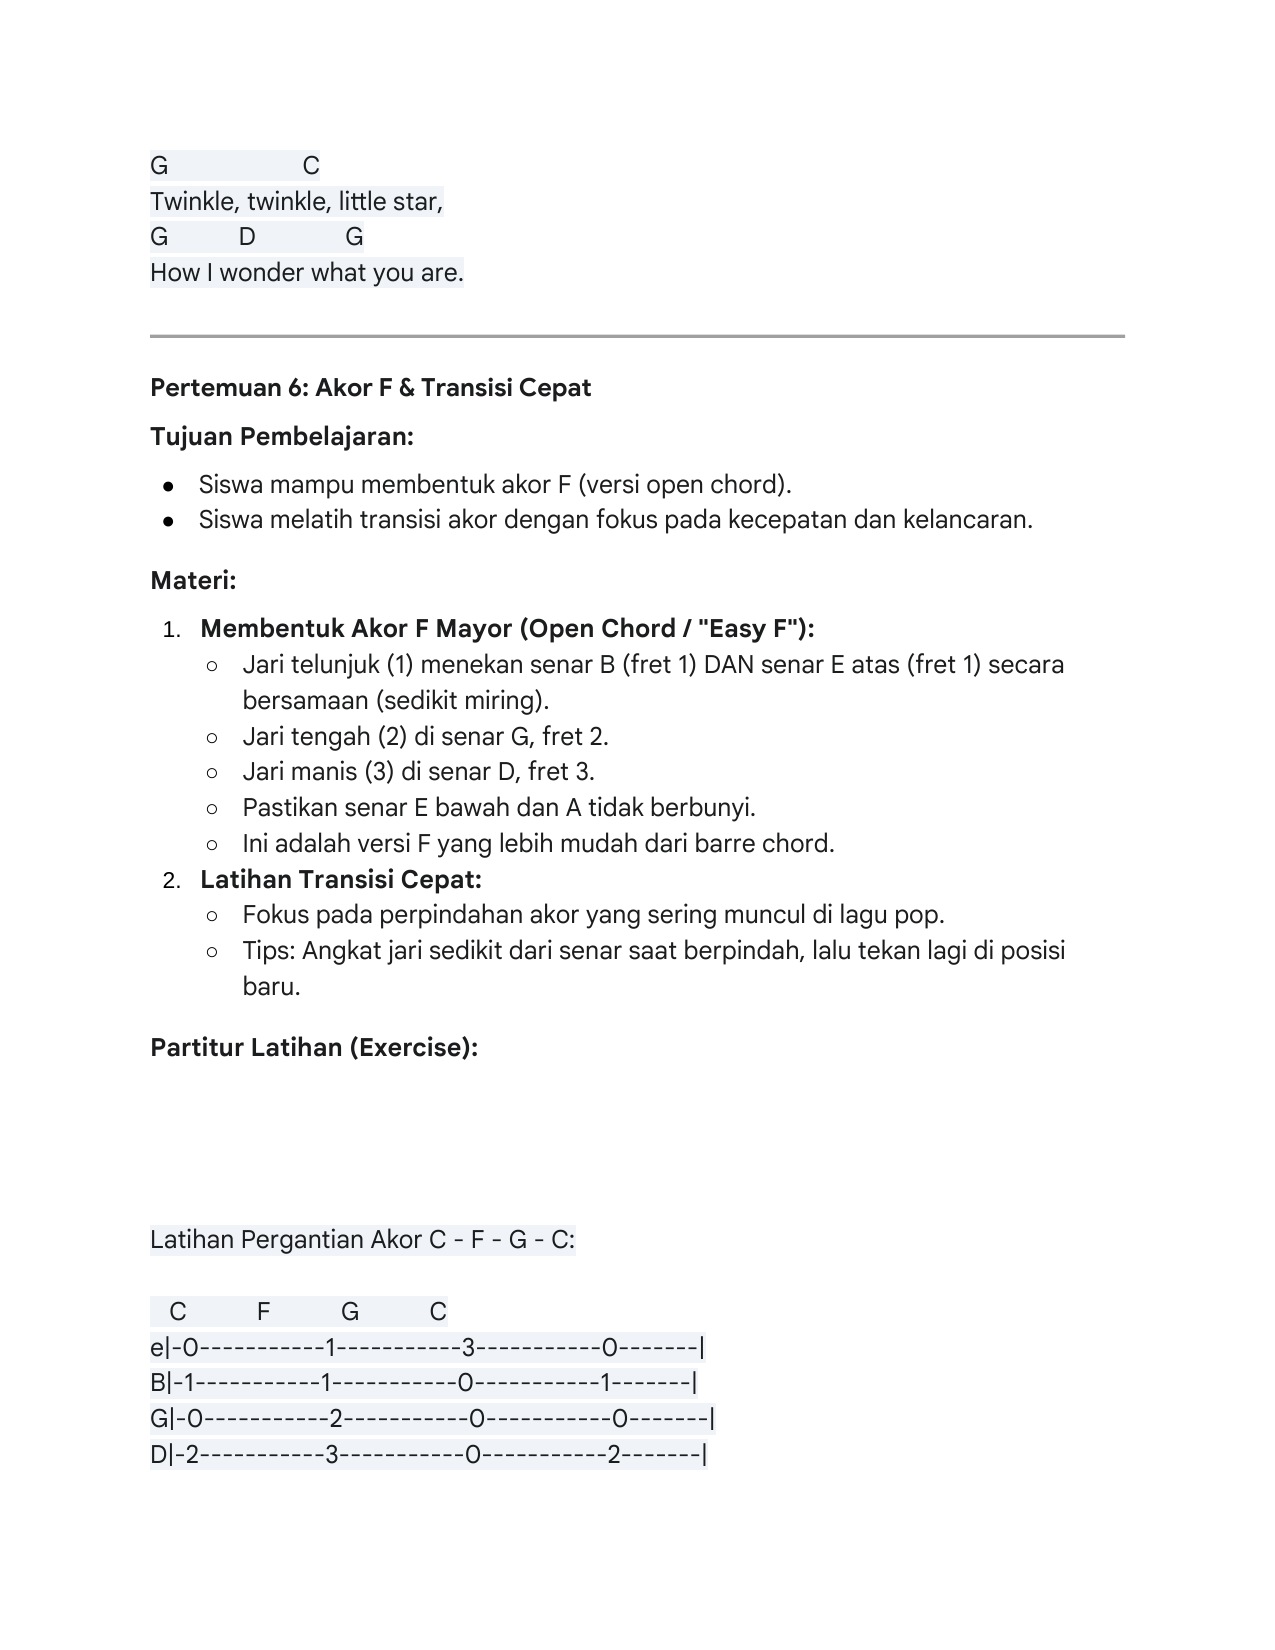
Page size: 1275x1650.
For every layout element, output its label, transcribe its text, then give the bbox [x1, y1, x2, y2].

list Jari telunjuk (1) menekan senar B (fret 1) DAN senar E atas (fret 1) secara bersamaan (sedikit miring). [205, 649, 1125, 717]
list Fokus pada perpindahan akor yang sering muncul di lagu pop. [205, 899, 1125, 931]
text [150, 150, 1125, 318]
list Tips: Angkat jari sedikit dari senar saat berpindah, lalu tekan lagi di posisi baru. [205, 935, 1125, 1002]
list Siswa mampu membentuk akor F (versi open chord). [161, 469, 1125, 500]
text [150, 1225, 1125, 1470]
subtitle Pertemuan 6: Akor F & Transisi Cepat [150, 338, 1125, 404]
list Jari tengah (2) di senar G, fret 2. [205, 721, 1125, 752]
list Jari manis (3) di senar D, fret 3. [205, 757, 1125, 788]
list Ini adalah versi F yang lebih mudah dari barre chord. [205, 828, 1125, 859]
list Siswa melatih transisi akor dengan fokus pada kecepatan dan kelancaran. [161, 505, 1125, 536]
list Latihan Transisi Cepat: [162, 864, 1125, 895]
list Membentuk Akor F Mayor (Open Chord / "Easy F"): [162, 614, 1125, 645]
text Materi: [150, 566, 1125, 597]
text Tujuan Pembelajaran: [150, 421, 1125, 452]
list Pastikan senar E bawah dan A tidak berbunyi. [205, 792, 1125, 824]
text Partitur Latihan (Exercise): [150, 1032, 1125, 1063]
